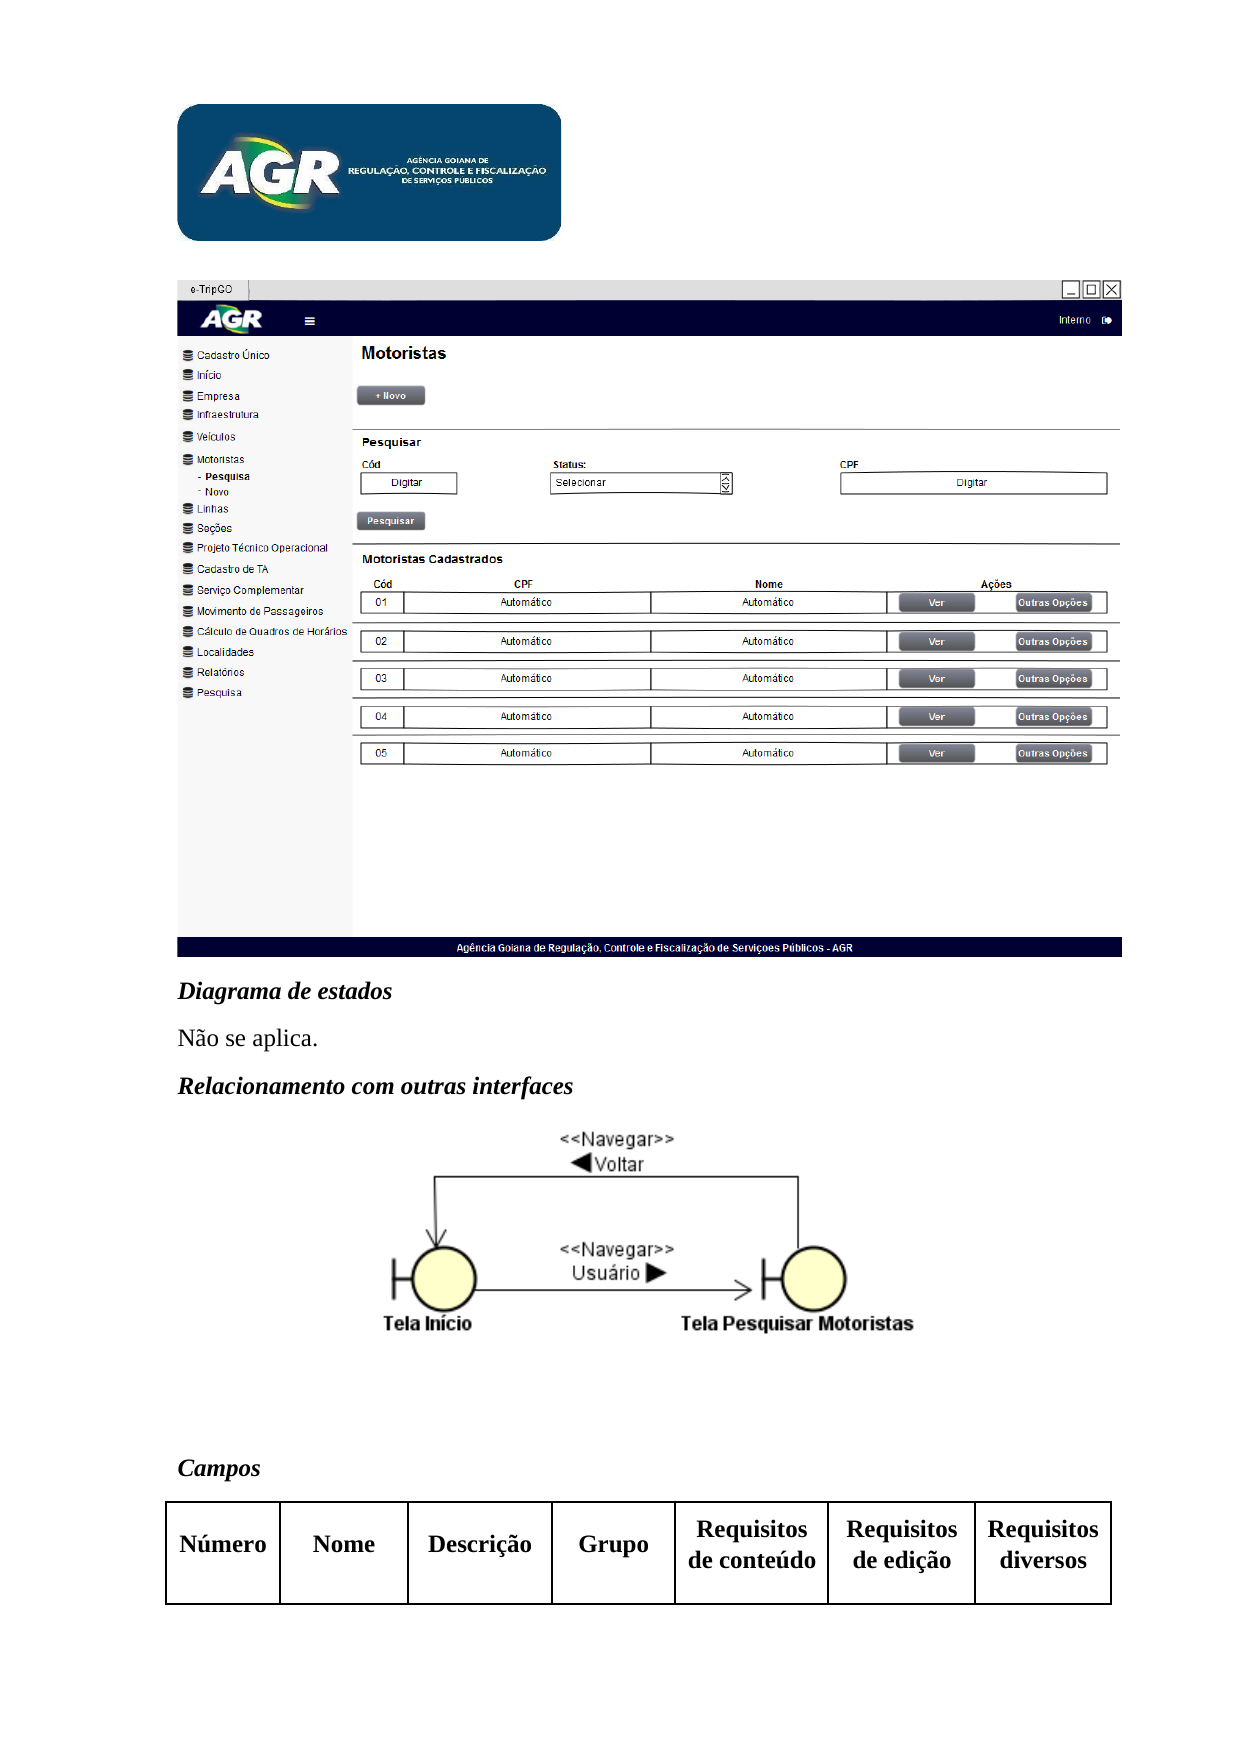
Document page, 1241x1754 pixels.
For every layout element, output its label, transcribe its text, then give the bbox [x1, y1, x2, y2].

table_header Requisitos de conteúdo [676, 1503, 827, 1603]
picture [373, 1118, 926, 1340]
picture [177, 280, 1122, 957]
picture [177, 104, 562, 241]
text Campos [177, 1453, 1122, 1482]
table_header Nome [281, 1503, 407, 1603]
table_header Requisitos de edição [829, 1503, 974, 1603]
text Relacionamento com outras interfaces [177, 1071, 1122, 1100]
table_header Grupo [553, 1503, 674, 1603]
text Não se aplica. [177, 1023, 1122, 1052]
text Diagrama de estados [177, 976, 1122, 1004]
table_header Descrição [409, 1503, 551, 1603]
table_header Requisitos diversos [976, 1503, 1110, 1603]
table_header Número [167, 1503, 279, 1603]
